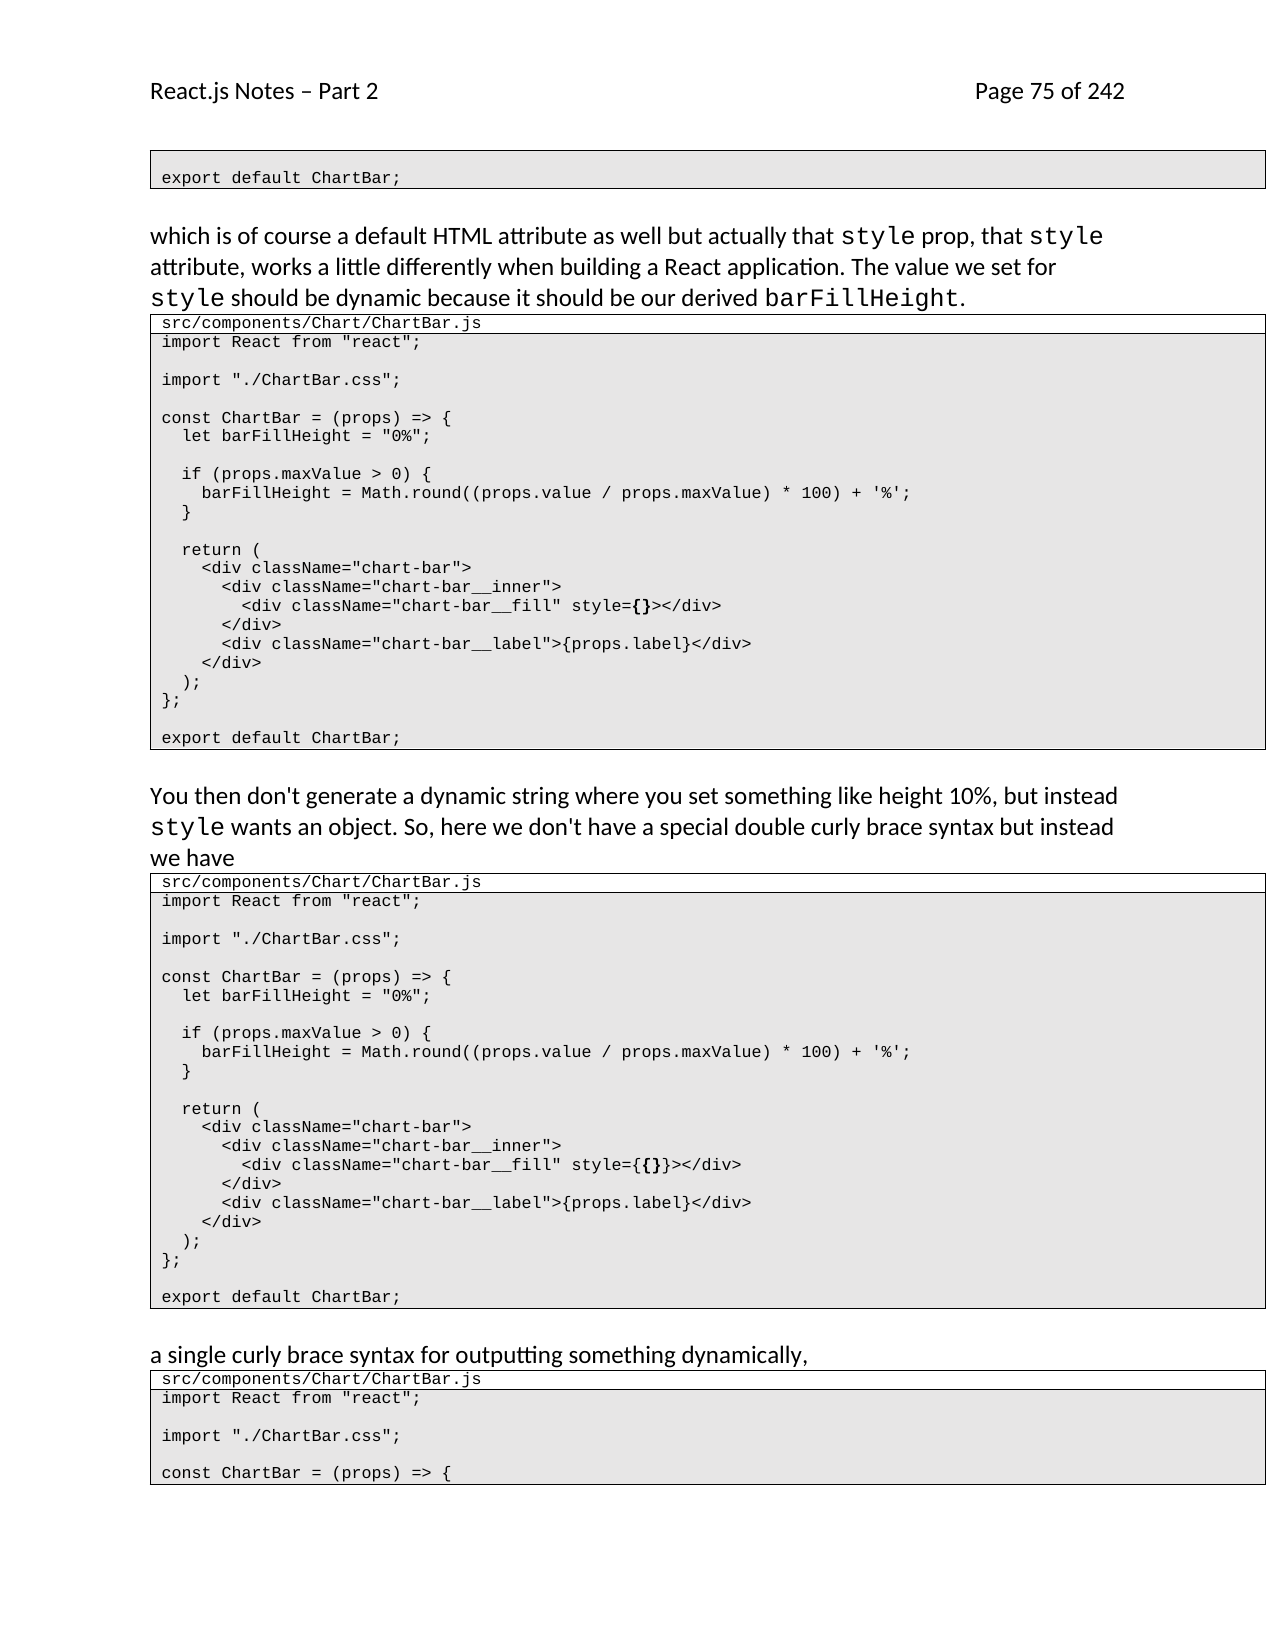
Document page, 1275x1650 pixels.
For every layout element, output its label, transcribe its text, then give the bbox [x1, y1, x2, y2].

text You then don't generate a dynamic string where you set something like height 10%, but instead style wants an object. So, here we don't have a special double curly brace syntax but instead we have [150, 780, 1125, 873]
table_header src/components/Chart/ChartBar.js [151, 874, 1265, 892]
table_header src/components/Chart/ChartBar.js [151, 315, 1265, 333]
text which is of course a default HTML attribute as well but actually that style prop, that style attribute, works a little differently when building a React application. The value we set for style should be dynamic because it should be our derived barFillHeight. [150, 220, 1125, 314]
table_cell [151, 1390, 1265, 1484]
table_header src/components/Chart/ChartBar.js [151, 1371, 1265, 1389]
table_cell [151, 151, 1265, 188]
text a single curly brace syntax for outputting something dynamically, [150, 1339, 1125, 1370]
table_cell import React from "react"; import "./ChartBar.css"; const ChartBar = (props) => { let barFillHeight = "0%"; if (props.maxValue > 0) { barFillHeight = Math.round((props.value / props.maxValue) * 100) + '%'; } return ( <div className="chart-bar"> <div className="chart-bar__inner"> <div className="chart-bar__fill" style={}></div> </div> <div className="chart-bar__label">{props.label}</div> </div> ); }; export default ChartBar; [151, 334, 1265, 748]
